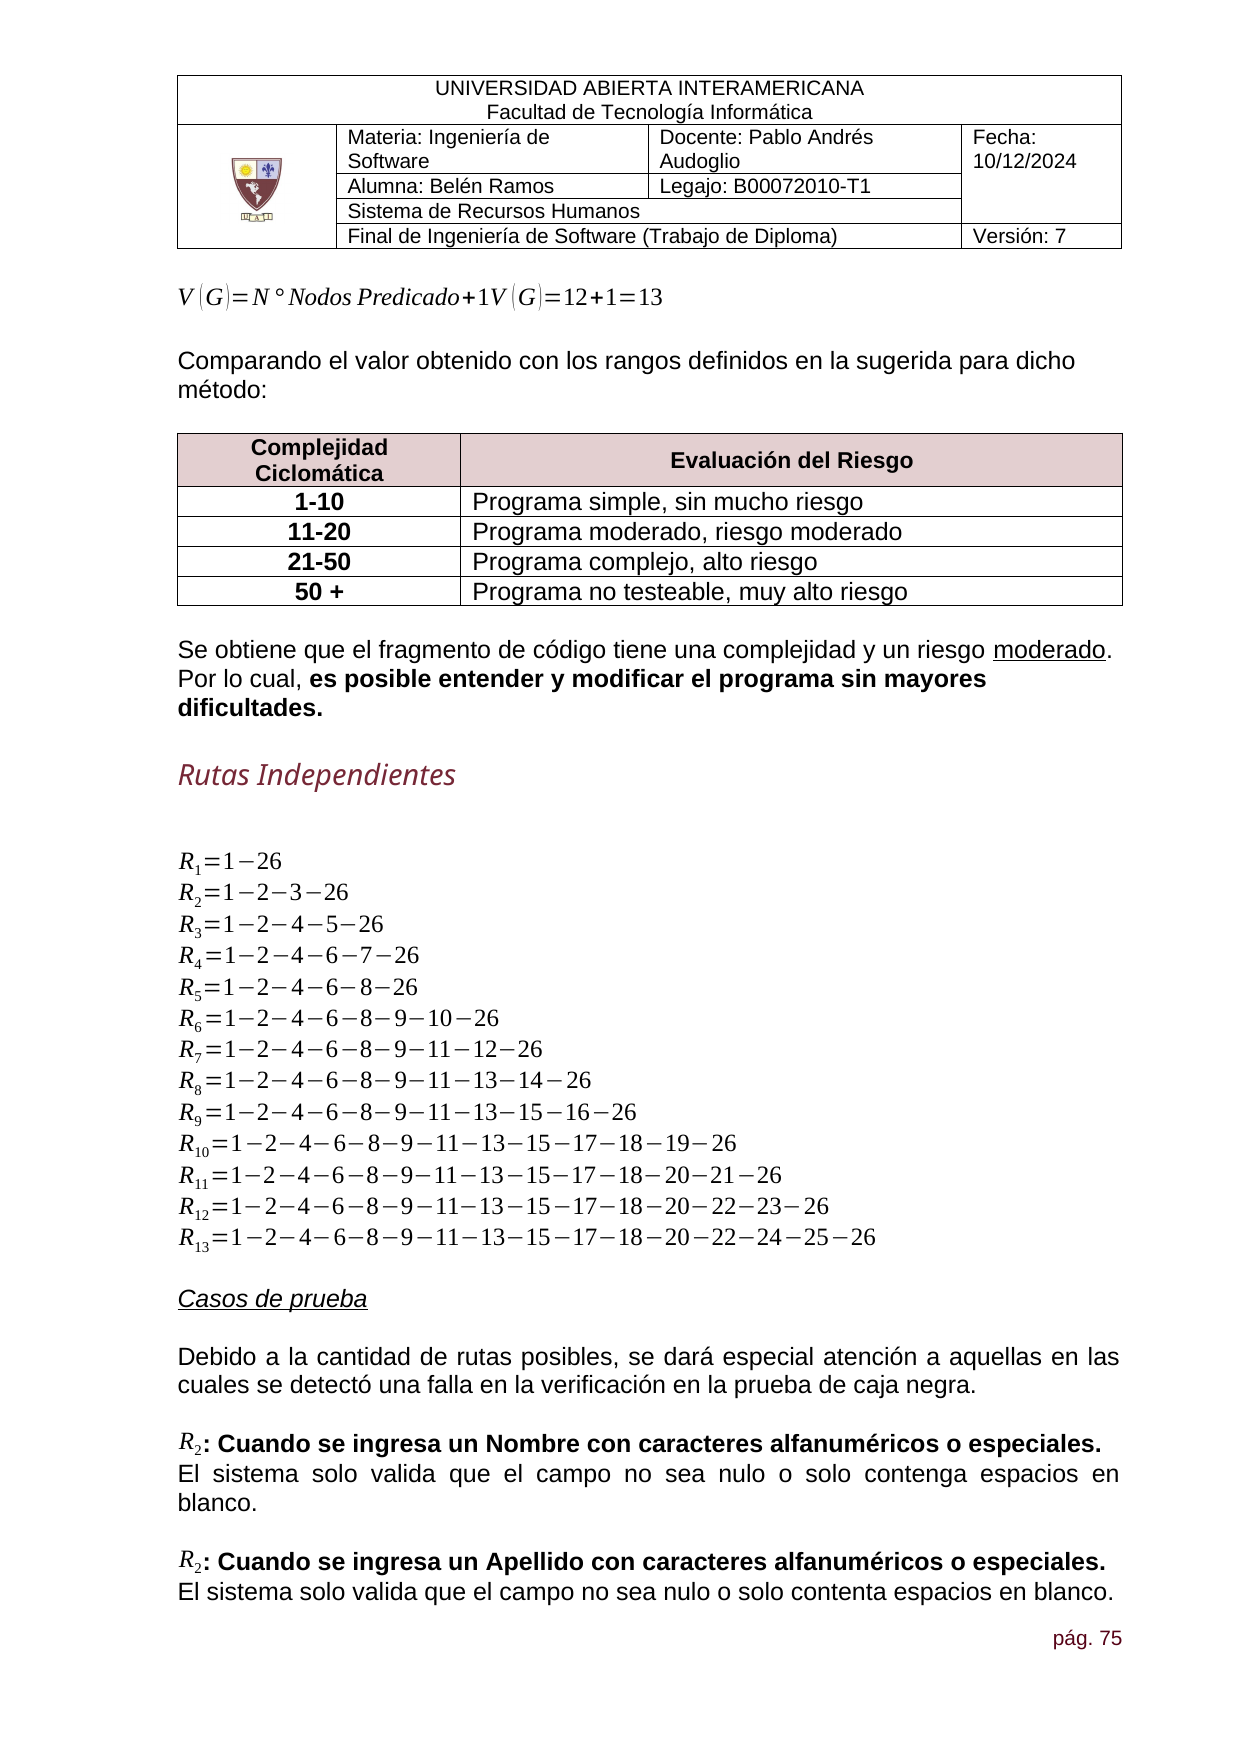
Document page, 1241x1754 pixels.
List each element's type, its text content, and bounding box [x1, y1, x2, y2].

table_cell Programa moderado, riesgo moderado [461, 517, 1122, 546]
table_cell Programa simple, sin mucho riesgo [461, 487, 1122, 516]
table_cell Programa no testeable, muy alto riesgo [461, 577, 1122, 605]
table_cell 11-20 [178, 517, 460, 546]
text : Cuando se ingresa un Apellido con caracteres alfanuméricos o especiales. [177, 1545, 1122, 1577]
text El sistema solo valida que el campo no sea nulo o solo contenta espacios en blanco. [177, 1577, 1122, 1606]
table_cell 21-50 [178, 547, 460, 576]
subtitle Rutas Independientes [177, 754, 1122, 794]
table_header Evaluación del Riesgo [461, 434, 1122, 486]
text Casos de prueba [177, 1284, 1122, 1313]
text El sistema solo valida que el campo no sea nulo o solo contenga espacios en blanco. [177, 1459, 1122, 1517]
picture [220, 153, 294, 224]
text Comparando el valor obtenido con los rangos definidos en la sugerida para dicho método: [177, 346, 1122, 404]
text : Cuando se ingresa un Nombre con caracteres alfanuméricos o especiales. [177, 1428, 1122, 1459]
table_header Complejidad Ciclomática [178, 434, 460, 486]
text Se obtiene que el fragmento de código tiene una complejidad y un riesgo moderado. Por lo cual, es posible entender y modificar el programa sin mayores dificultades. [177, 635, 1122, 721]
table_cell 50 + [178, 577, 460, 605]
table_cell 1-10 [178, 487, 460, 516]
table_cell Programa complejo, alto riesgo [461, 547, 1122, 576]
text Debido a la cantidad de rutas posibles, se dará especial atención a aquellas en las cuales se detectó una falla en la verificación en la prueba de caja negra. [177, 1342, 1122, 1399]
